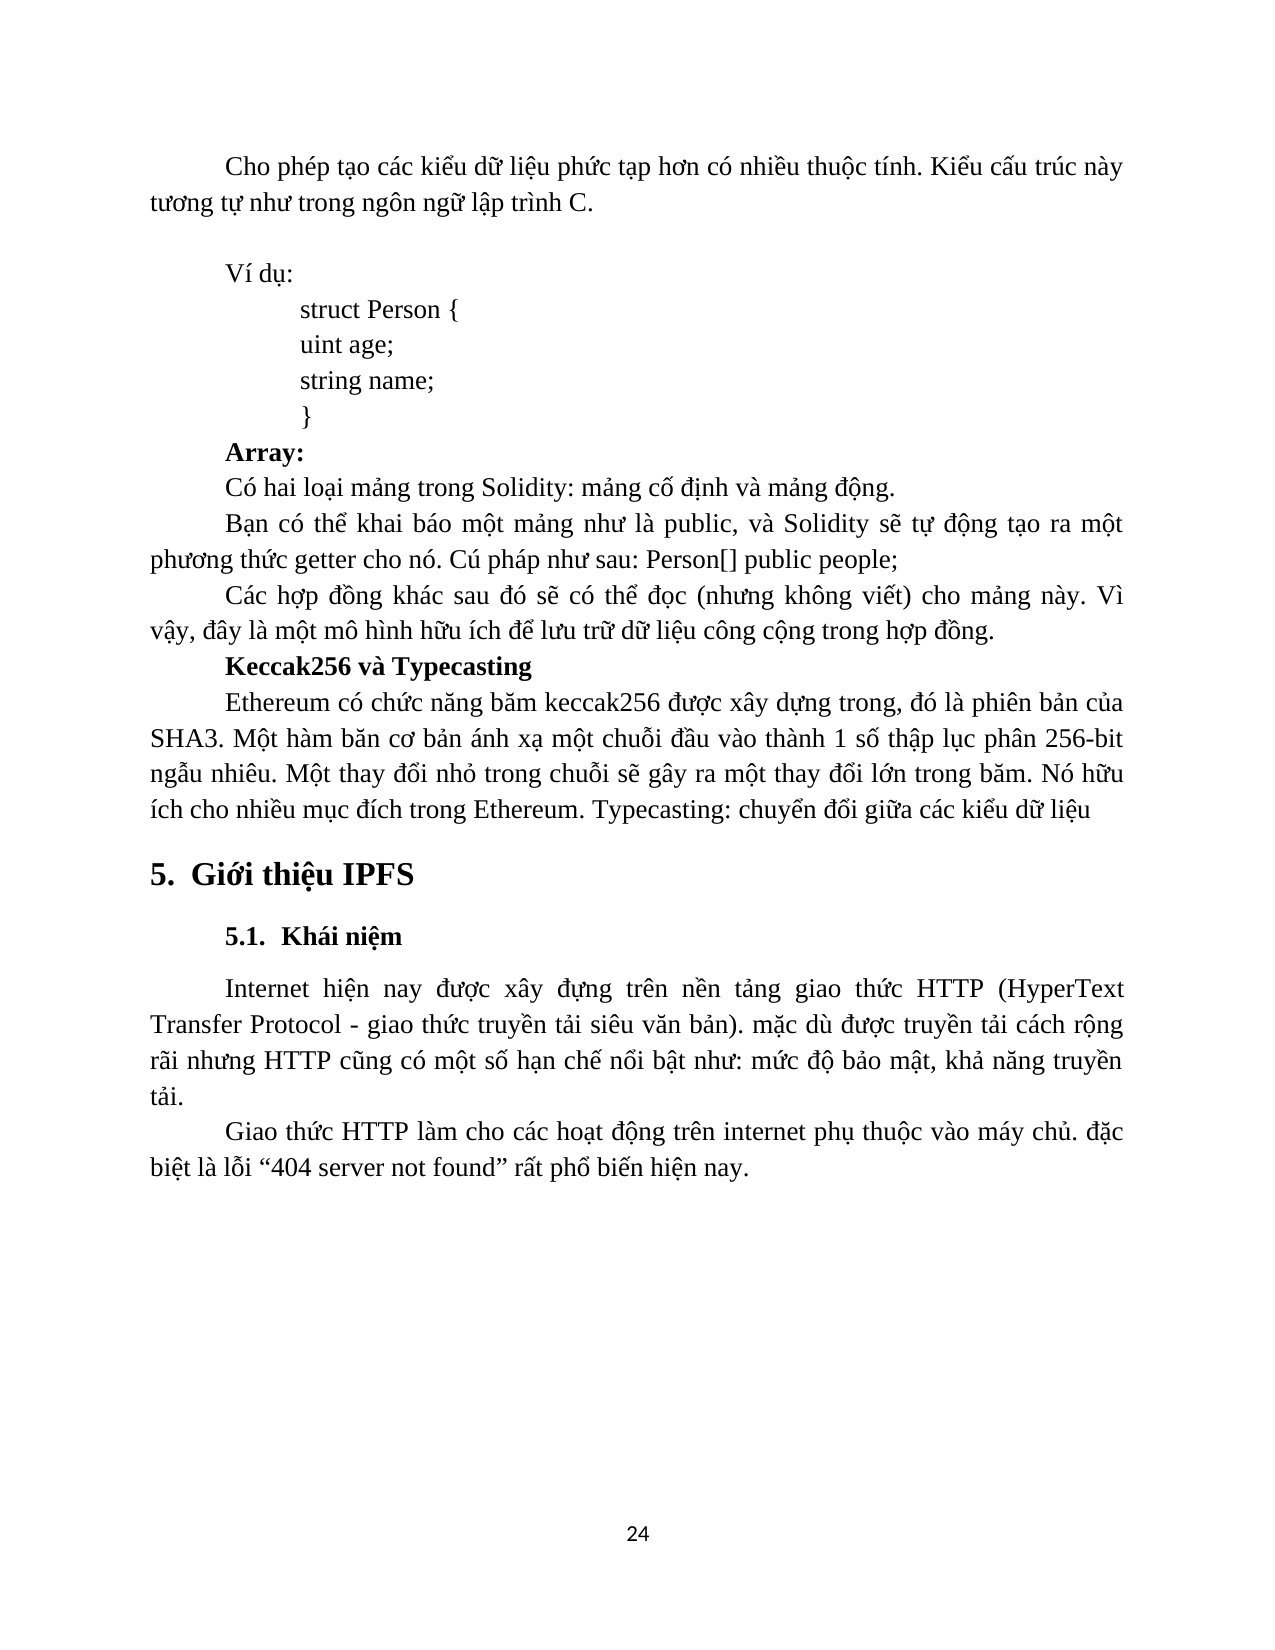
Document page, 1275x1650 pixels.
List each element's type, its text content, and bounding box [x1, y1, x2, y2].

text Ethereum có chức năng băm keccak256 được xây dựng trong, đó là phiên bản của SHA3. Một hàm băn cơ bản ánh xạ một chuỗi đầu vào thành 1 số thập lục phân 256-bit ngẫu nhiêu. Một thay đổi nhỏ trong chuỗi sẽ gây ra một thay đổi lớn trong băm. Nó hữu ích cho nhiều mục đích trong Ethereum. Typecasting: chuyển đổi giữa các kiểu dữ liệu [150, 686, 1125, 824]
text Internet hiện nay được xây đựng trên nền tảng giao thức HTTP (HyperText Transfer Protocol - giao thức truyền tải siêu văn bản). mặc dù được truyền tải cách rộng rãi nhưng HTTP cũng có một số hạn chế nổi bật như: mức độ bảo mật, khả năng truyền tải. [150, 973, 1125, 1111]
text Bạn có thể khai báo một mảng như là public, và Solidity sẽ tự động tạo ra một phương thức getter cho nó. Cú pháp như sau: Person[] public people; [150, 507, 1125, 574]
text Cho phép tạo các kiểu dữ liệu phức tạp hơn có nhiều thuộc tính. Kiểu cấu trúc này tương tự như trong ngôn ngữ lập trình C. [150, 150, 1125, 217]
text Giao thức HTTP làm cho các hoạt động trên internet phụ thuộc vào máy chủ. đặc biệt là lỗi “404 server not found” rất phổ biến hiện nay. [150, 1116, 1125, 1182]
subtitle Giới thiệu IPFS [150, 854, 1125, 892]
text Các hợp đồng khác sau đó sẽ có thể đọc (nhưng không viết) cho mảng này. Vì vậy, đây là một mô hình hữu ích để lưu trữ dữ liệu công cộng trong hợp đồng. [150, 579, 1125, 646]
text } [150, 400, 1125, 431]
text Array: [150, 436, 1125, 467]
text Keccak256 và Typecasting [150, 650, 1125, 681]
text Ví dụ: [150, 257, 1125, 288]
text uint age; [150, 329, 1125, 360]
list Khái niệm [225, 920, 1125, 951]
text Có hai loại mảng trong Solidity: mảng cố định và mảng động. [150, 472, 1125, 503]
text string name; [150, 364, 1125, 396]
text struct Person { [150, 293, 1125, 324]
